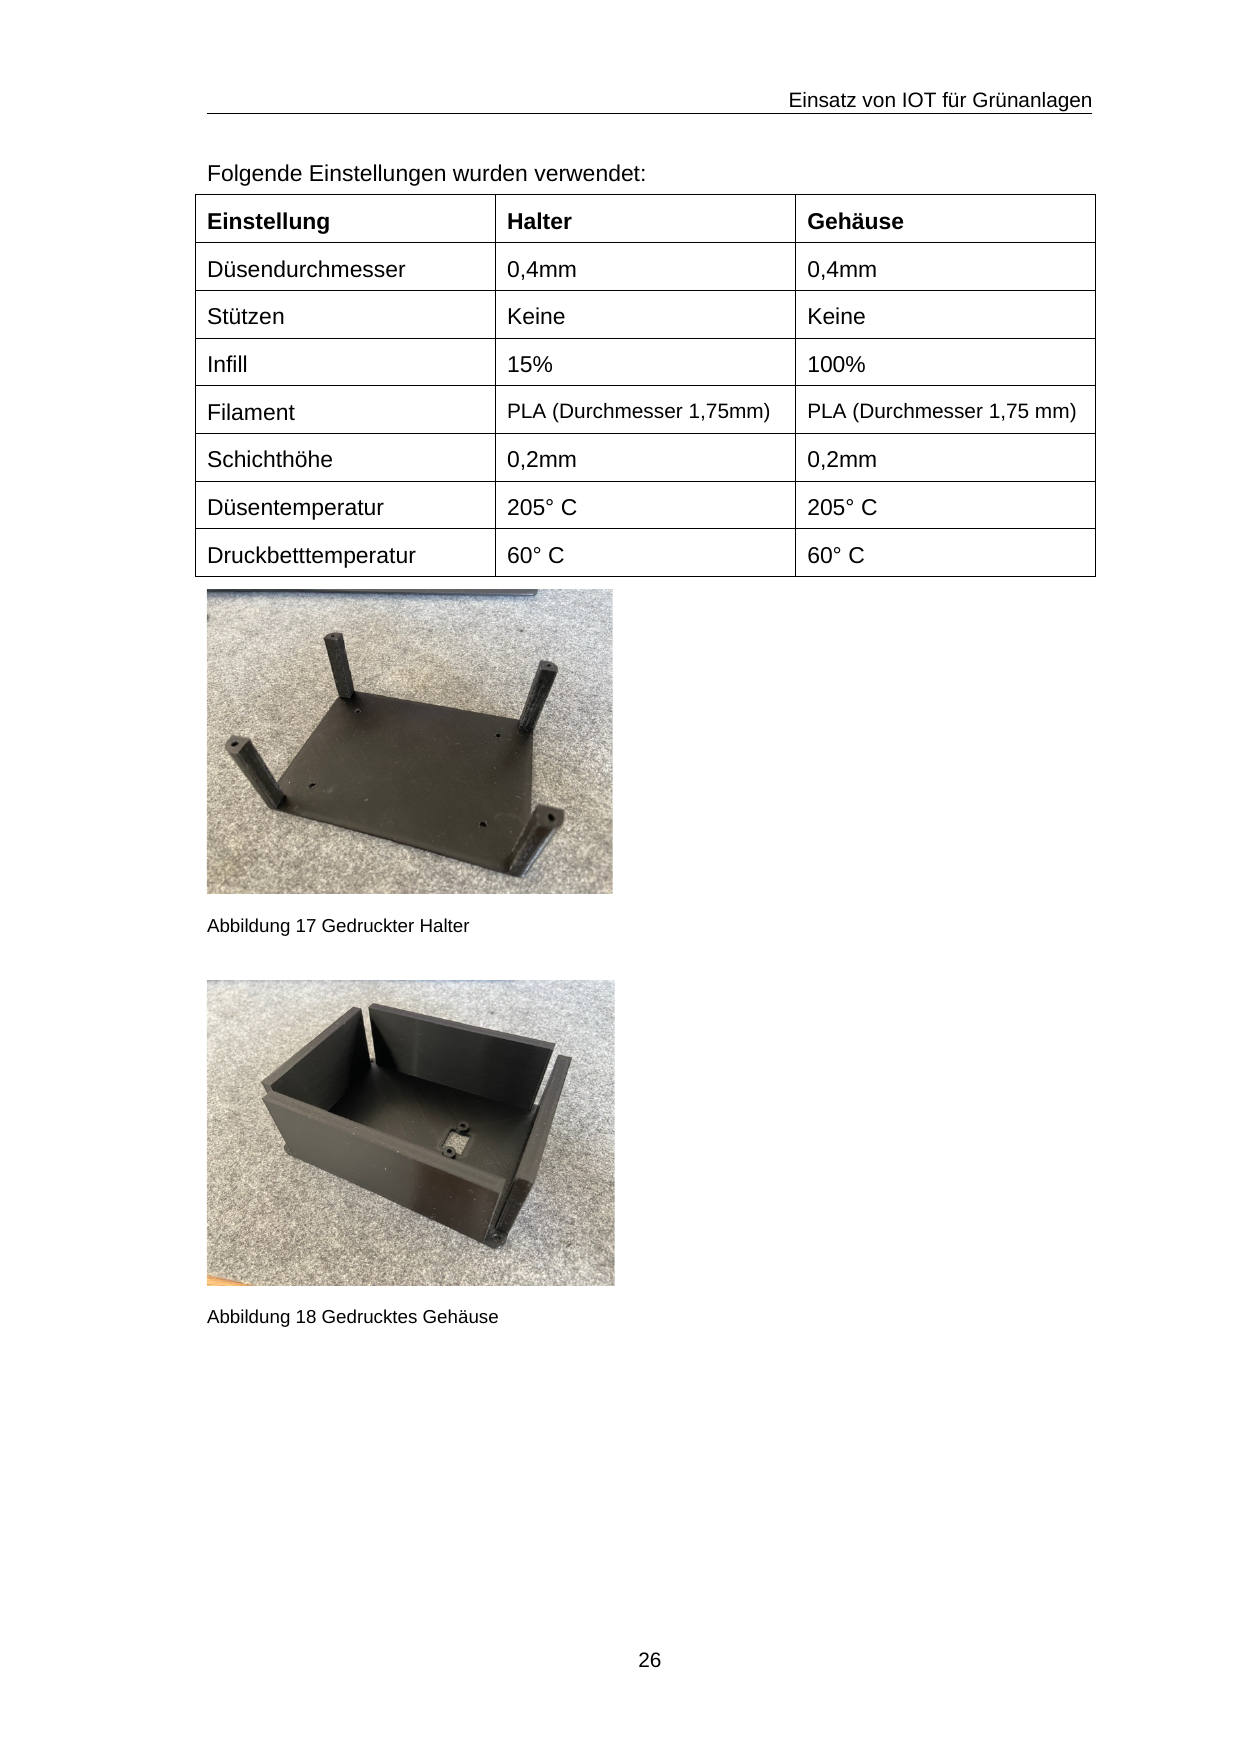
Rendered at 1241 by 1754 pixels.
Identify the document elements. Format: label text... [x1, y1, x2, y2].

table_header Einstellung [196, 195, 495, 242]
table_cell Druckbetttemperatur [196, 529, 495, 576]
table_cell Filament [196, 386, 495, 433]
table_cell 0,2mm [796, 434, 1095, 481]
table_cell Stützen [196, 291, 495, 337]
table_cell 205° C [796, 482, 1095, 528]
picture [206, 980, 615, 1286]
table_cell Infill [196, 339, 495, 385]
table_cell 0,4mm [496, 243, 795, 290]
table_header Gehäuse [796, 195, 1095, 242]
table_cell 0,2mm [496, 434, 795, 481]
table_cell 100% [796, 339, 1095, 385]
table_cell Keine [496, 291, 795, 337]
table_cell Keine [796, 291, 1095, 337]
table_header Halter [496, 195, 795, 242]
table_cell PLA (Durchmesser 1,75mm) [496, 386, 795, 433]
table_cell Düsentemperatur [196, 482, 495, 528]
text Abbildung 18 Gedrucktes Gehäuse [207, 1306, 1092, 1328]
table_cell Schichthöhe [196, 434, 495, 481]
text Folgende Einstellungen wurden verwendet: [207, 160, 1092, 187]
picture [206, 589, 613, 894]
table_cell 15% [496, 339, 795, 385]
text Abbildung 17 Gedruckter Halter [207, 914, 1092, 936]
table_cell 205° C [496, 482, 795, 528]
table_cell PLA (Durchmesser 1,75 mm) [796, 386, 1095, 433]
table_cell 60° C [796, 529, 1095, 576]
table_cell 60° C [496, 529, 795, 576]
table_cell 0,4mm [796, 243, 1095, 290]
table_cell Düsendurchmesser [196, 243, 495, 290]
